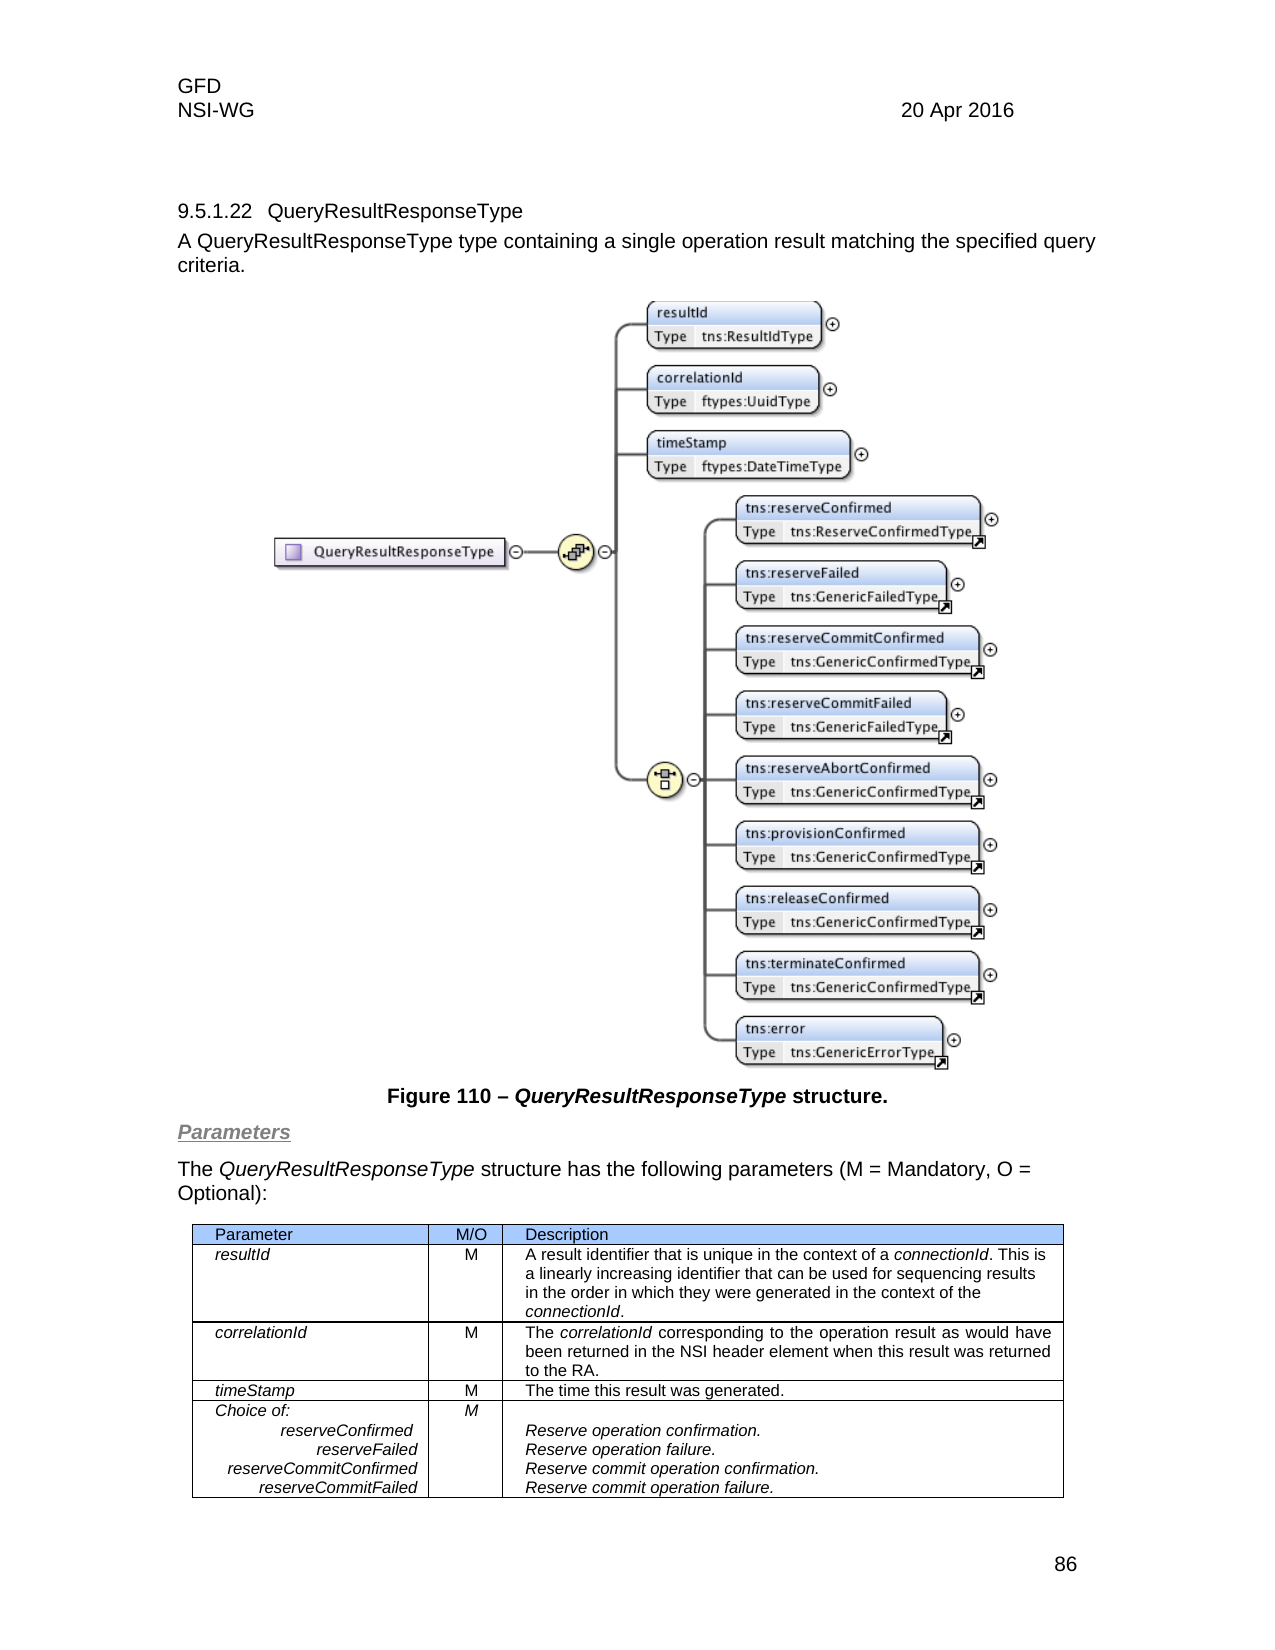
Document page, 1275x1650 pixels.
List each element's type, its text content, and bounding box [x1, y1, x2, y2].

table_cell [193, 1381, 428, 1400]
text The QueryResultResponseType structure has the following parameters (M = Mandatory, O = Optional): [177, 1156, 1098, 1204]
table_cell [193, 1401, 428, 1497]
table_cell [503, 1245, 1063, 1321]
subtitle QueryResultResponseType [177, 199, 1098, 223]
picture [274, 301, 1001, 1071]
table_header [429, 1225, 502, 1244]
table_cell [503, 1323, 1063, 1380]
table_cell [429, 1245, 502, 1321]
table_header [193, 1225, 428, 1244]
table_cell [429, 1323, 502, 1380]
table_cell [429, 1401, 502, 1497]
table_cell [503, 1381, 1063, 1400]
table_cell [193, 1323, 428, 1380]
text Figure 110 – QueryResultResponseType structure. [177, 1083, 1098, 1107]
text Parameters [177, 1120, 1098, 1144]
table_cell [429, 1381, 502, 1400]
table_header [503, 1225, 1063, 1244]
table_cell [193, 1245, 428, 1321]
text A QueryResultResponseType type containing a single operation result matching the specified query criteria. [177, 229, 1098, 277]
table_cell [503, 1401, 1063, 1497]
